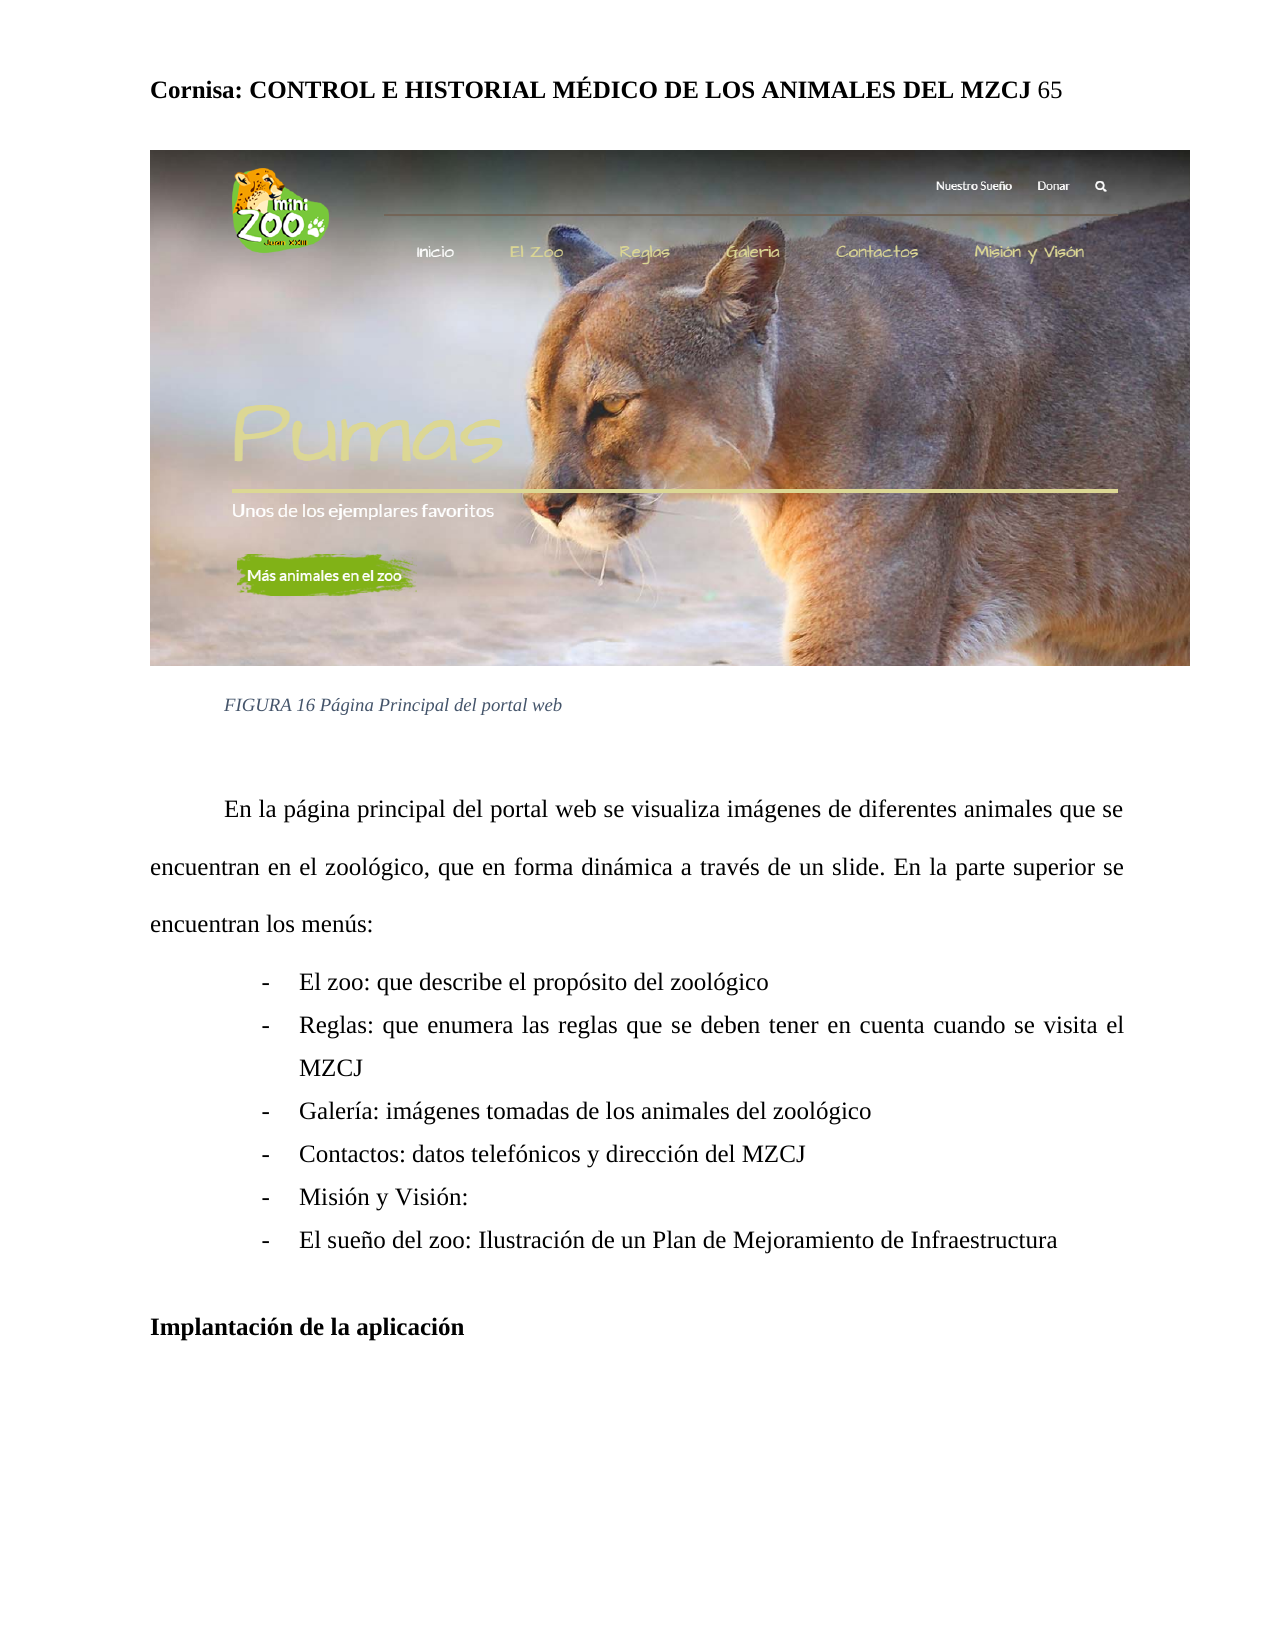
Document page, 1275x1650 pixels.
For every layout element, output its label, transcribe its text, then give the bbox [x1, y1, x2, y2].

list Misión y Visión: [261, 1182, 1125, 1211]
picture [150, 150, 1190, 666]
list Contactos: datos telefónicos y dirección del MZCJ [261, 1139, 1125, 1168]
text En la página principal del portal web se visualiza imágenes de diferentes animales que se encuentran en el zoológico, que en forma dinámica a través de un slide. En la parte superior se encuentran los menús: [150, 794, 1125, 938]
list Reglas: que enumera las reglas que se deben tener en cuenta cuando se visita el MZCJ [261, 1010, 1125, 1082]
list Galería: imágenes tomadas de los animales del zoológico [261, 1096, 1125, 1125]
text FIGURA 16 Página Principal del portal web [150, 694, 1125, 716]
list El sueño del zoo: Ilustración de un Plan de Mejoramiento de Infraestructura [261, 1226, 1125, 1254]
list El zoo: que describe el propósito del zoológico [261, 967, 1125, 996]
text Implantación de la aplicación [150, 1312, 1125, 1341]
